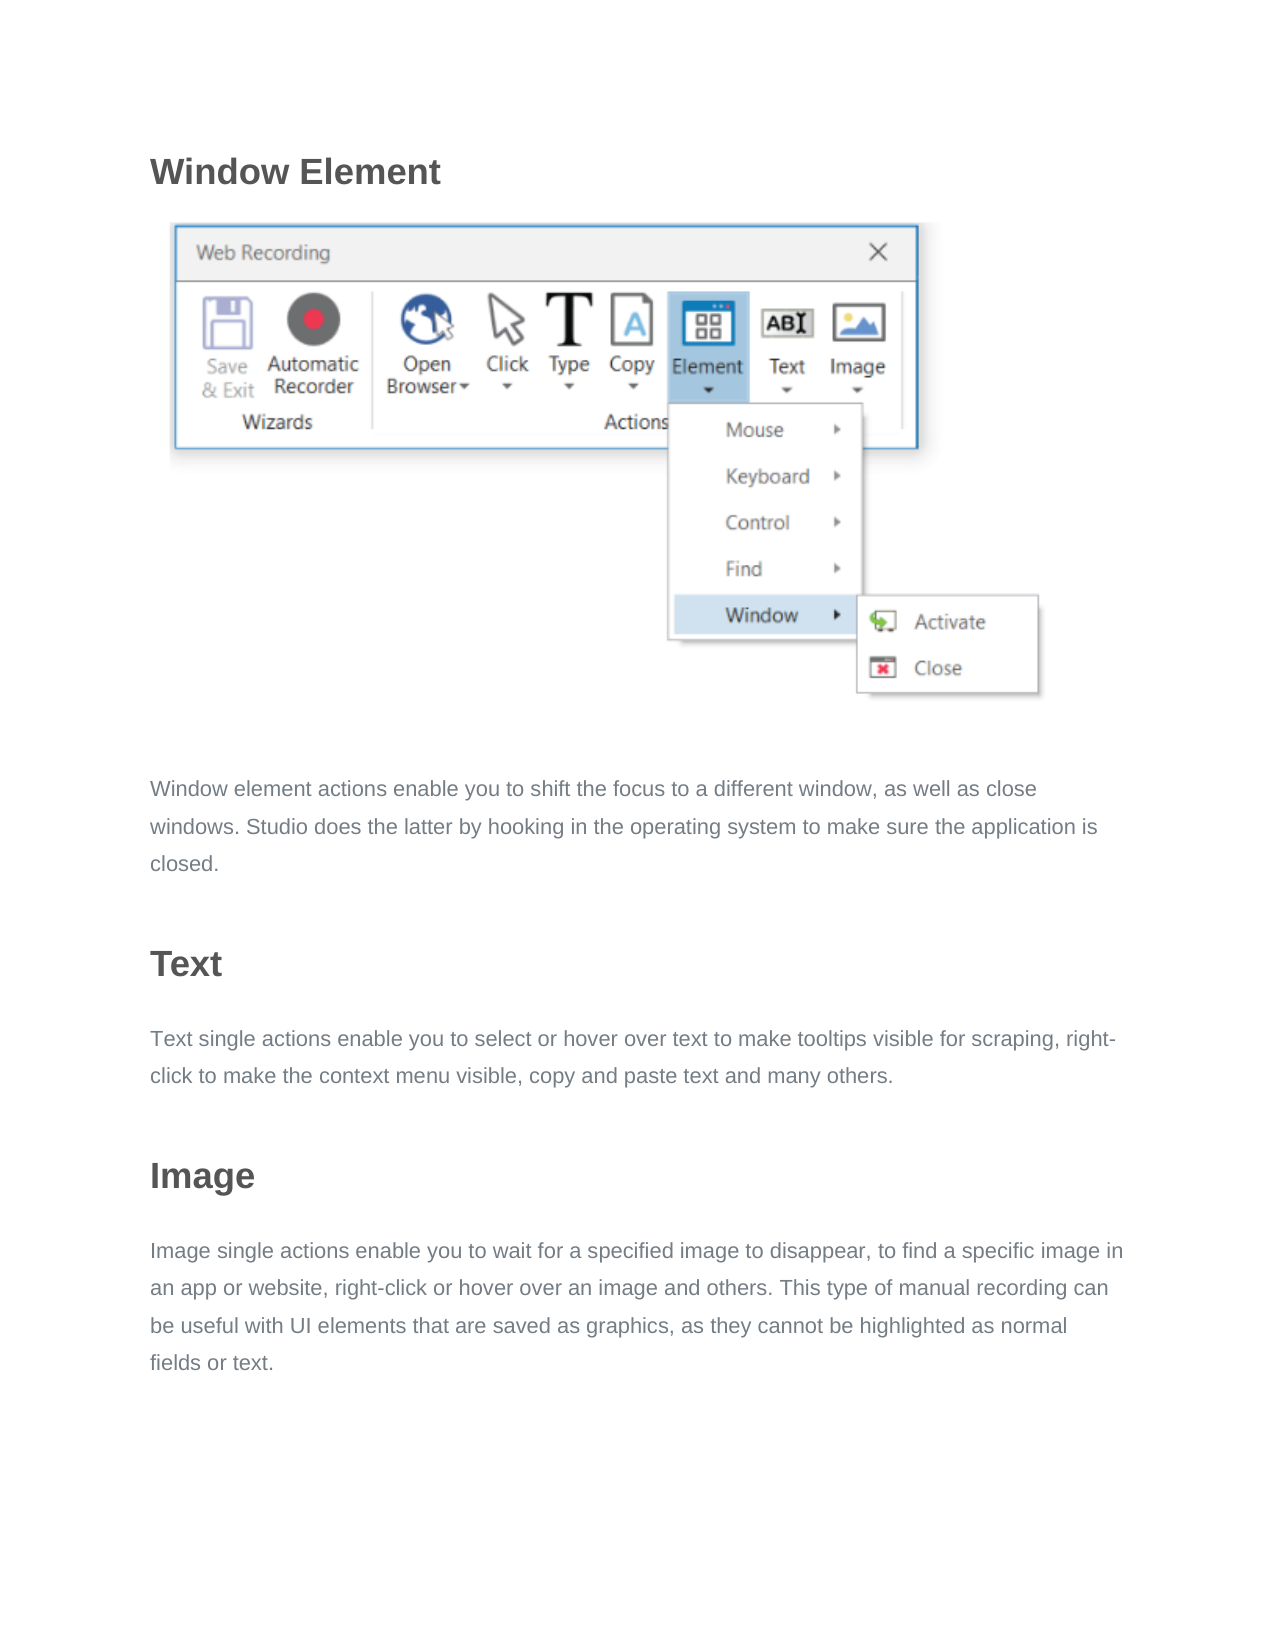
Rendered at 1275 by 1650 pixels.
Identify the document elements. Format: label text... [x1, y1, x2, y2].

subtitle Window Element [150, 150, 1125, 192]
subtitle Text [150, 926, 1125, 984]
text Text single actions enable you to select or hover over text to make tooltips visible for scraping, right-click to make the context menu visible, copy and paste text and many others. [150, 1013, 1125, 1088]
subtitle Image [150, 1138, 1125, 1196]
text Image single actions enable you to wait for a specified image to disappear, to find a specific image in an app or website, right-click or hover over an image and others. This type of manual recording can be useful with UI elements that are saved as graphics, as they cannot be highlighted as normal fields or text. [150, 1225, 1125, 1375]
text Window element actions enable you to shift the focus to a different window, as well as close windows. Studio does the latter by hooking in the operating system to make sure the application is closed. [150, 764, 1125, 876]
picture [156, 204, 1069, 733]
